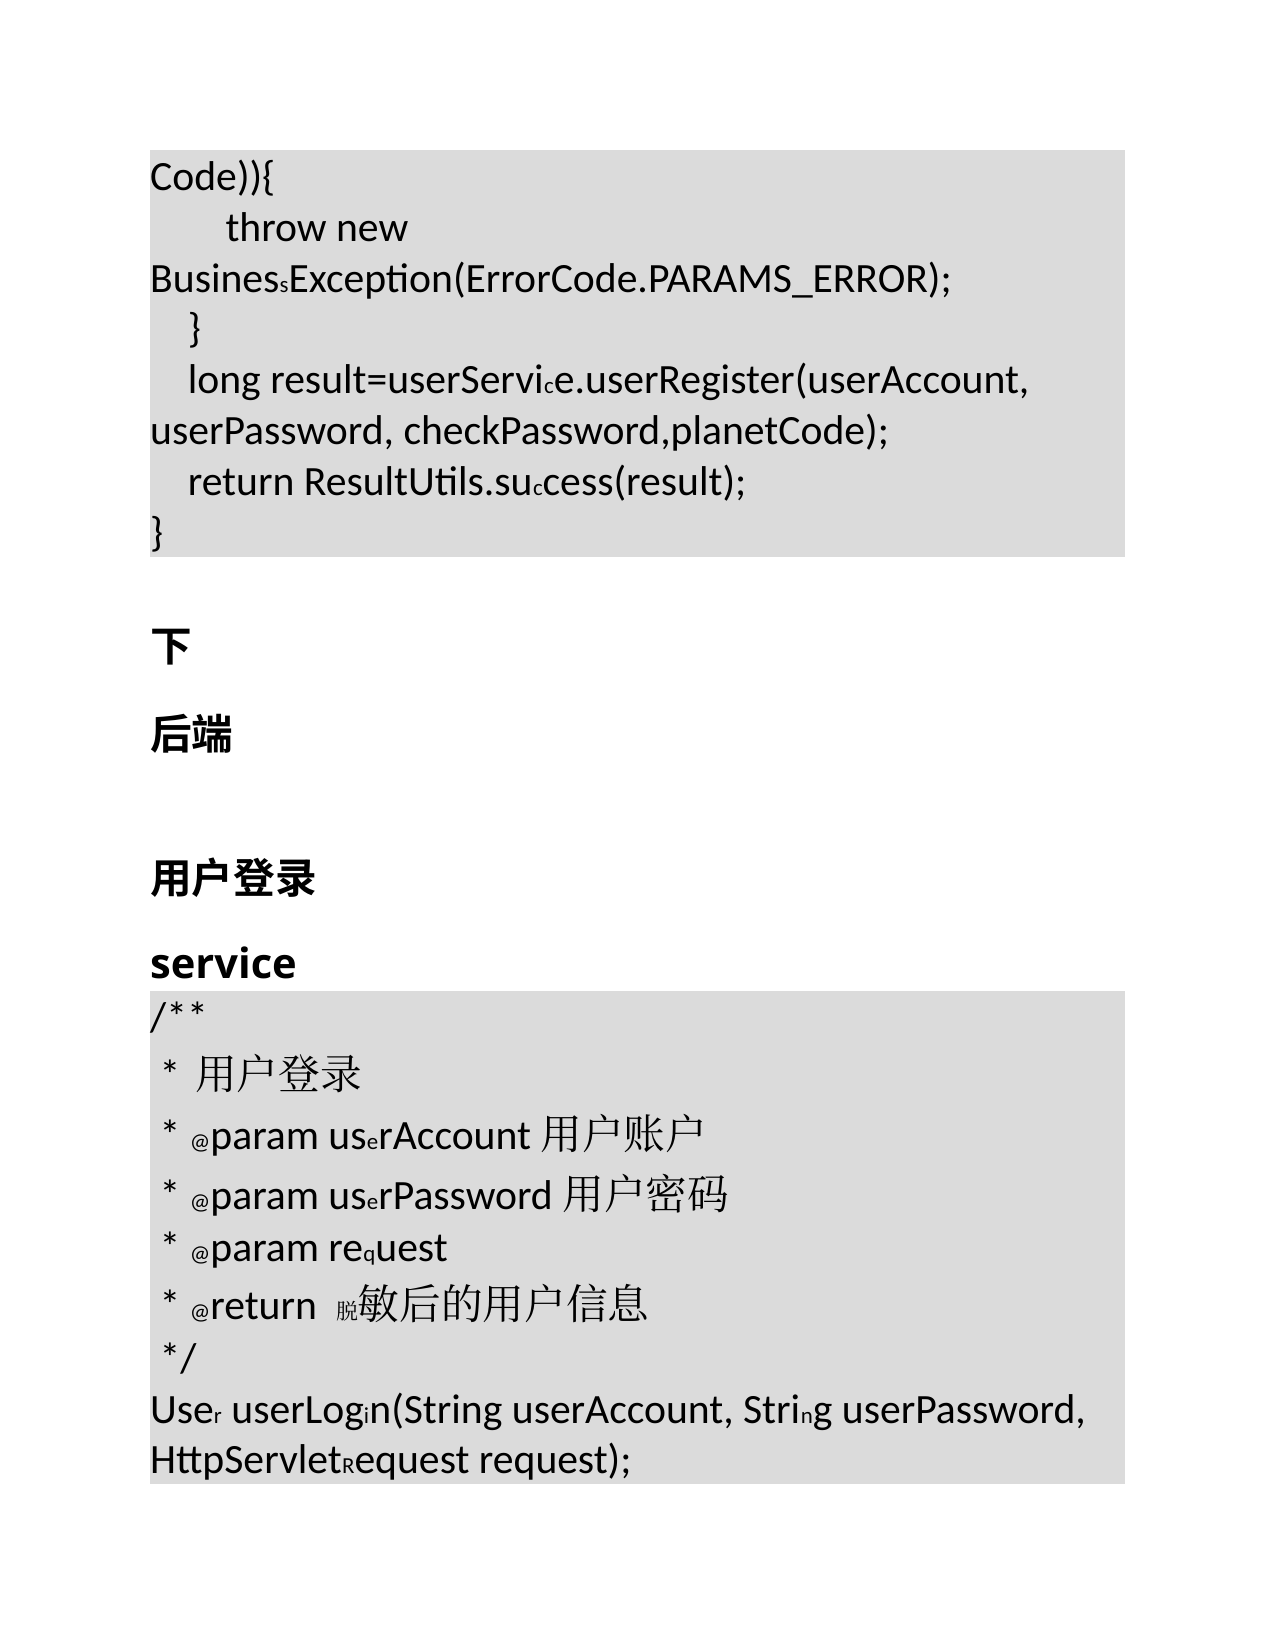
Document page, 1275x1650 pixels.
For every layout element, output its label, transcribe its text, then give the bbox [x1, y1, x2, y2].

text throw new BusinessException(ErrorCode.PARAMS_ERROR); [150, 201, 1125, 302]
text return ResultUtils.success(result); [150, 455, 1125, 506]
text * @param userPassword 用户密码 [150, 1161, 1125, 1221]
text } [150, 302, 1125, 353]
text User userLogin(String userAccount, String userPassword, HttpServletRequest request); [150, 1383, 1125, 1484]
text */ [150, 1332, 1125, 1383]
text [150, 150, 1125, 201]
text * 用户登录 [150, 1041, 1125, 1101]
text } [150, 506, 1125, 557]
text * @param userAccount 用户账户 [150, 1101, 1125, 1161]
text long result=userService.userRegister(userAccount, userPassword, checkPassword,planetCode); [150, 353, 1125, 455]
text /** [150, 991, 1125, 1041]
text * @return 脱敏后的用户信息 [150, 1272, 1125, 1332]
text * @param request [150, 1221, 1125, 1272]
